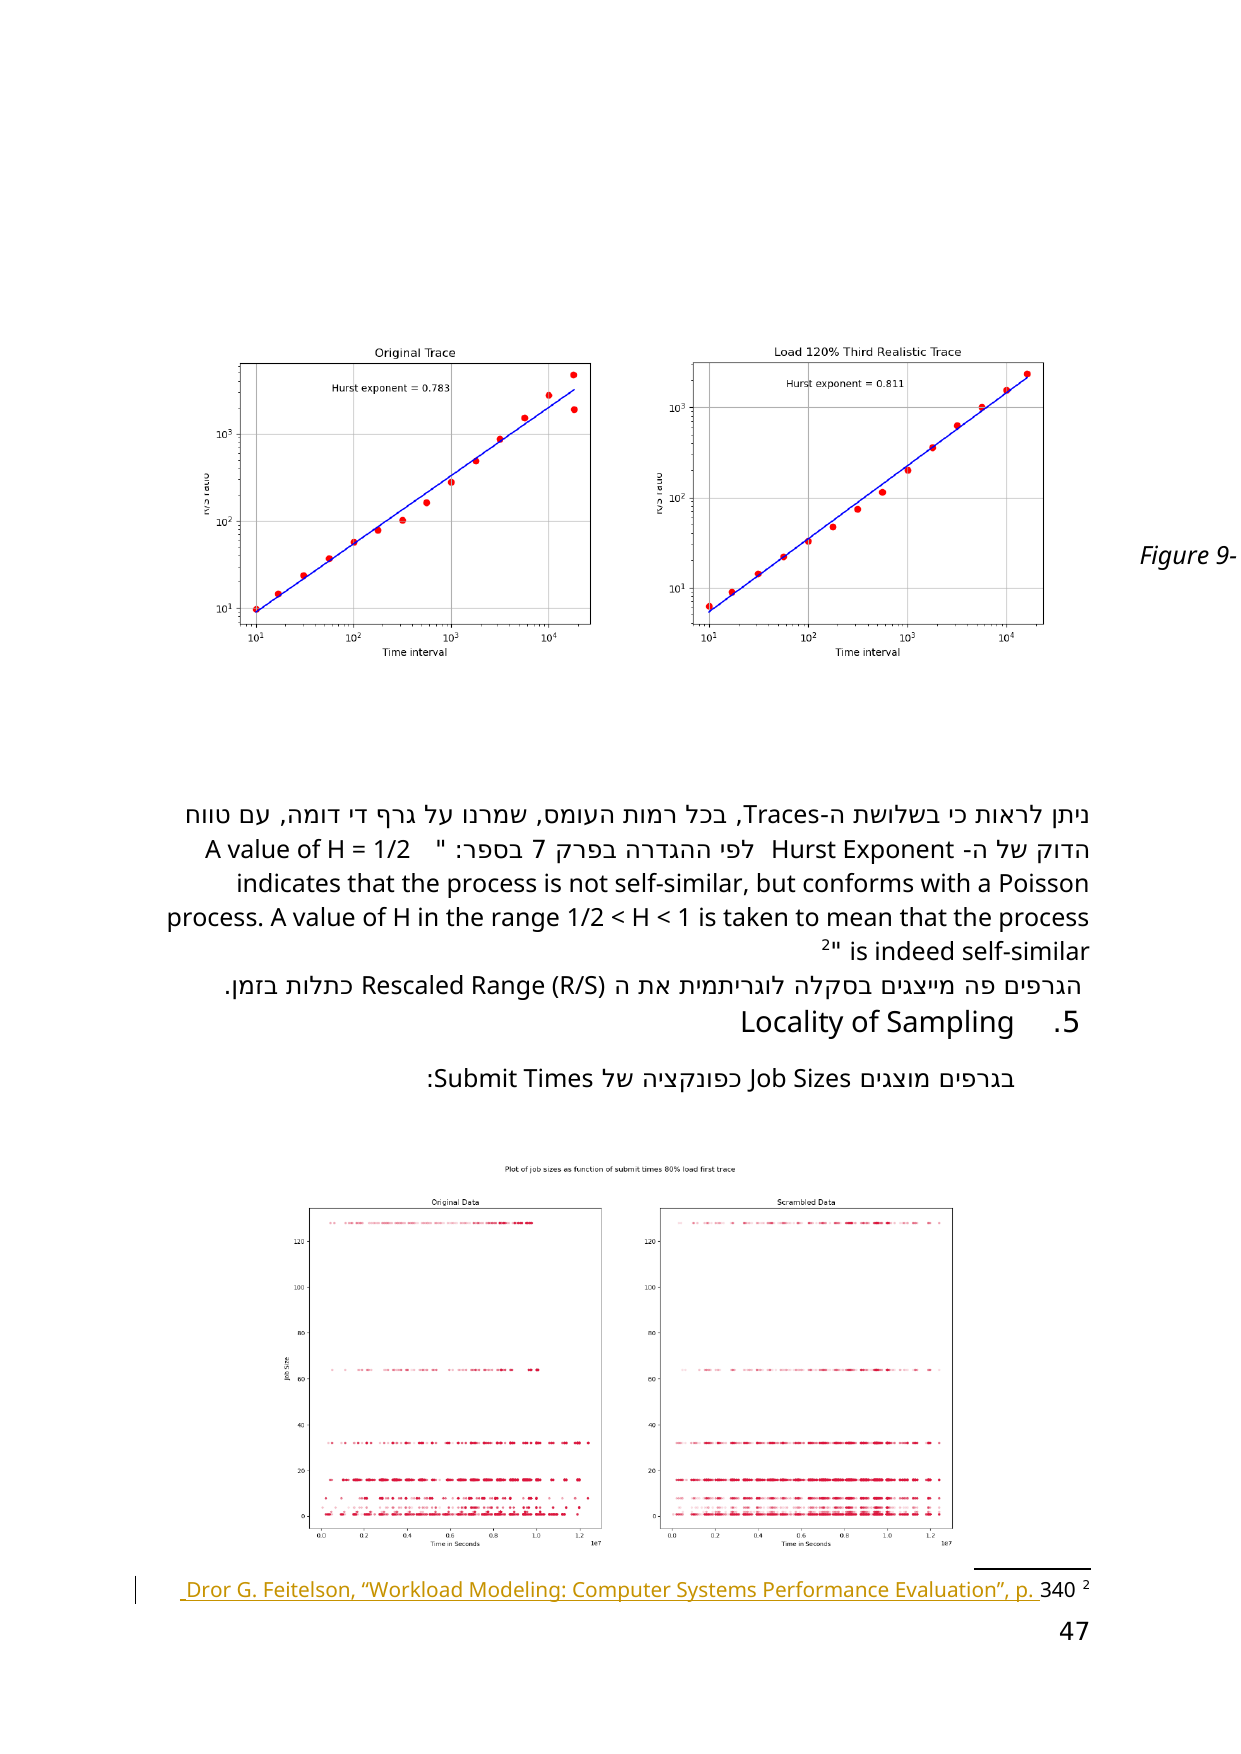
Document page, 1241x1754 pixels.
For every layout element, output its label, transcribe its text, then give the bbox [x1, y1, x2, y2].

picture [657, 322, 1067, 661]
text הגרפים פה מייצגים בסקלה לוגריתמית את ה Rescaled Range (R/S) כתלות בזמן. [150, 967, 1090, 1002]
list Locality of Sampling [150, 1002, 1053, 1041]
picture [266, 1158, 974, 1574]
picture [204, 322, 614, 661]
text בגרפים מוצגים Job Sizes כפונקציה של Submit Times: [150, 1061, 1015, 1095]
text ניתן לראות כי בשלושת ה-Traces, בכל רמות העומס, שמרנו על גרף די דומה, עם טווח הדוק של ה- Hurst Exponent לפי ההגדרה בפרק 7 בספר: " A value of H = 1/2 indicates that the process is not self-similar, but conforms with a Poisson process. A value of H in the range 1/2 < H < 1 is taken to mean that the process is indeed self-similar " [150, 797, 1090, 967]
